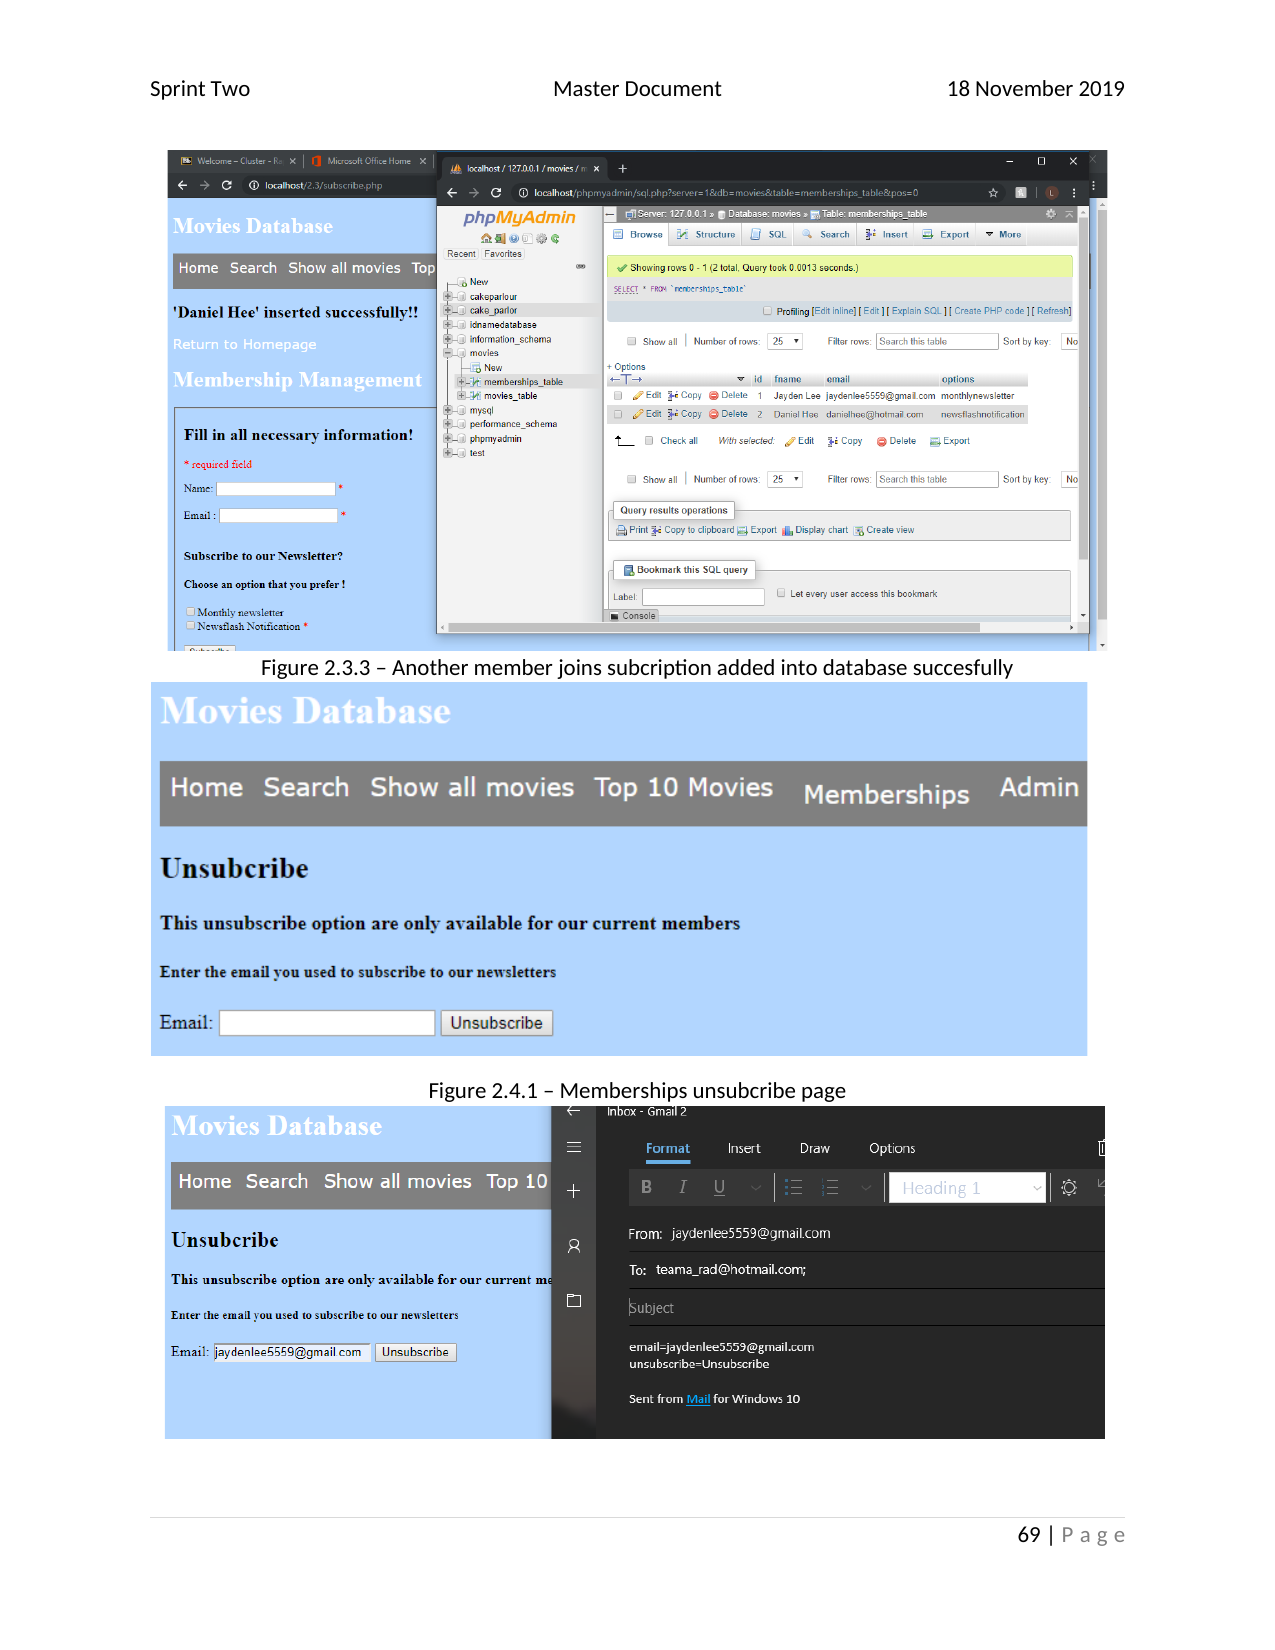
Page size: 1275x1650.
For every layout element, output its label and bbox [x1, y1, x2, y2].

picture [167, 150, 1108, 651]
picture [150, 682, 1087, 1055]
picture [164, 1106, 1105, 1439]
text [150, 150, 1125, 1444]
